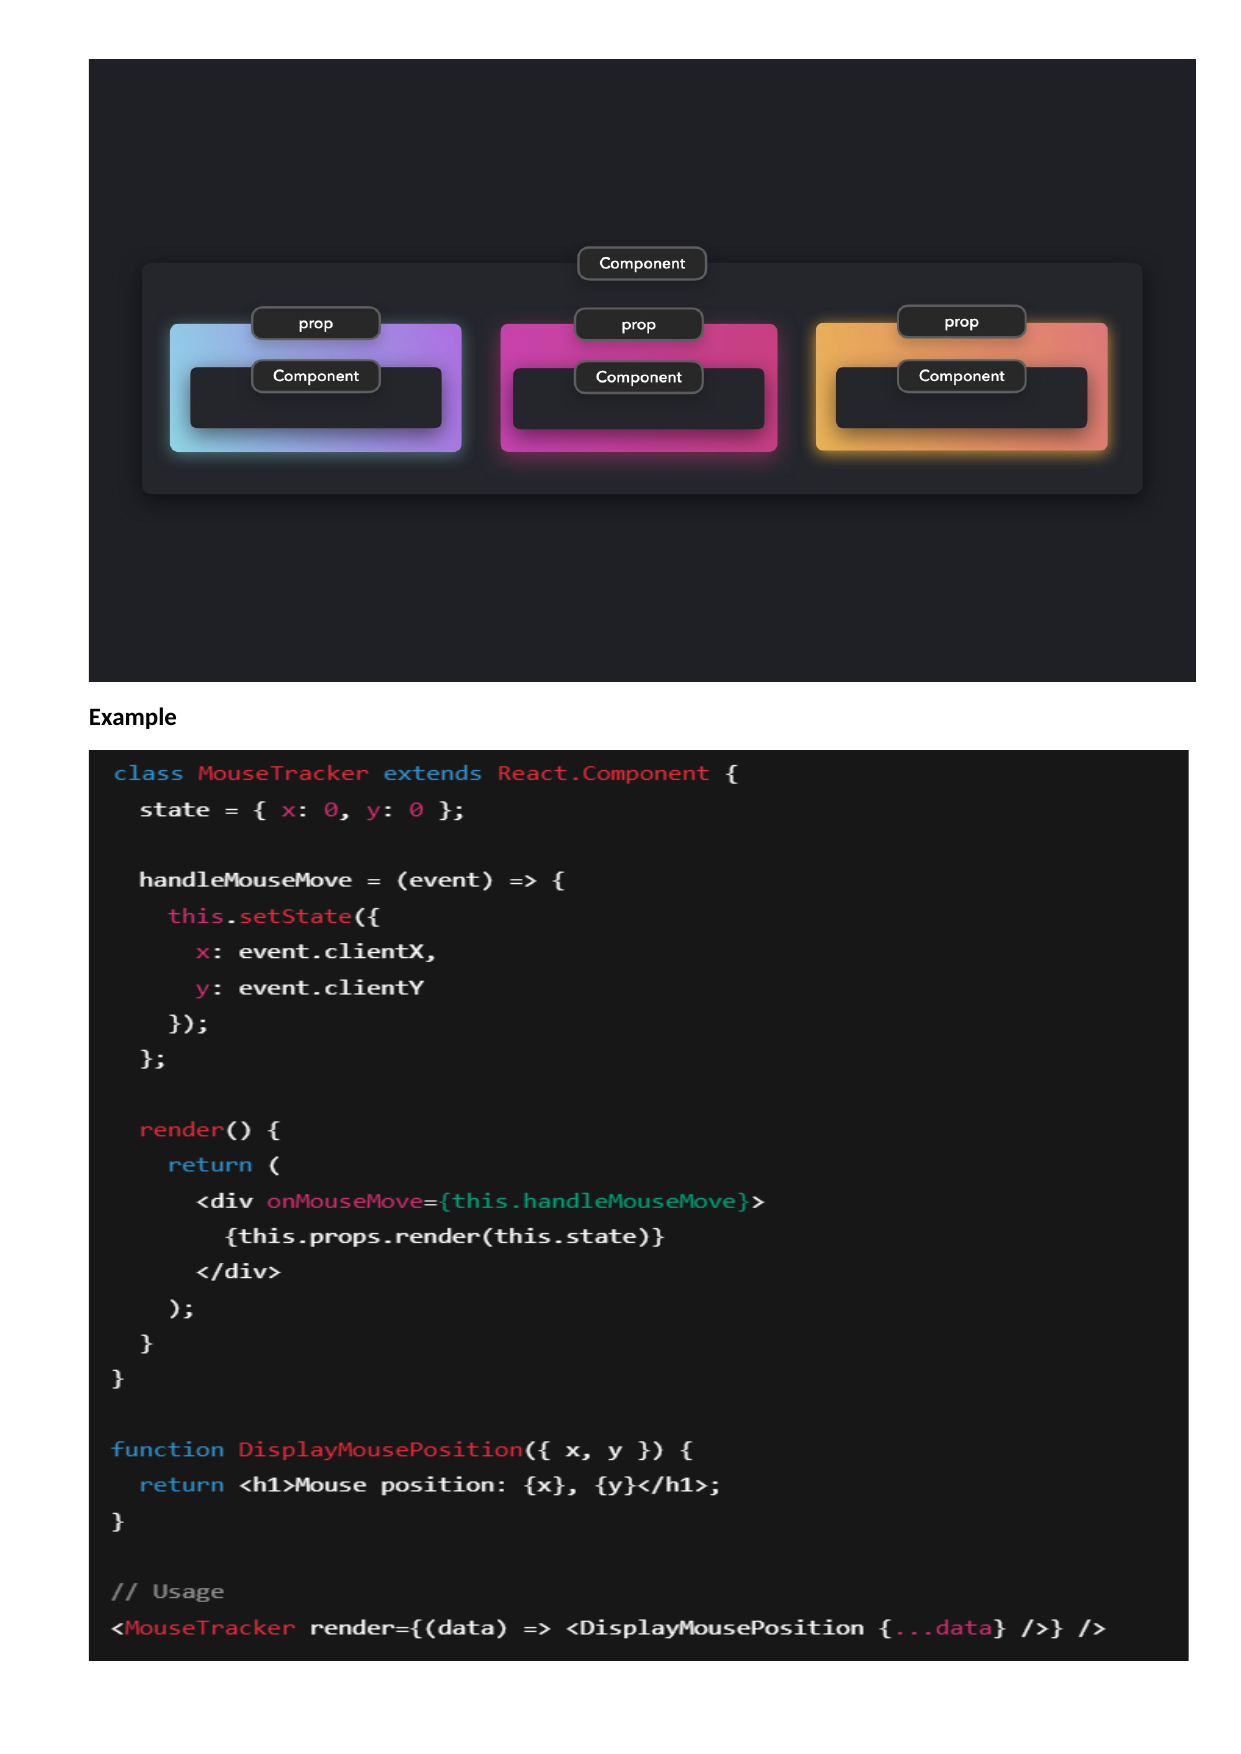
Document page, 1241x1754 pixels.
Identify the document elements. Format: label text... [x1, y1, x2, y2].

picture [88, 750, 1189, 1661]
text Example [89, 701, 1196, 731]
picture [88, 59, 1196, 682]
